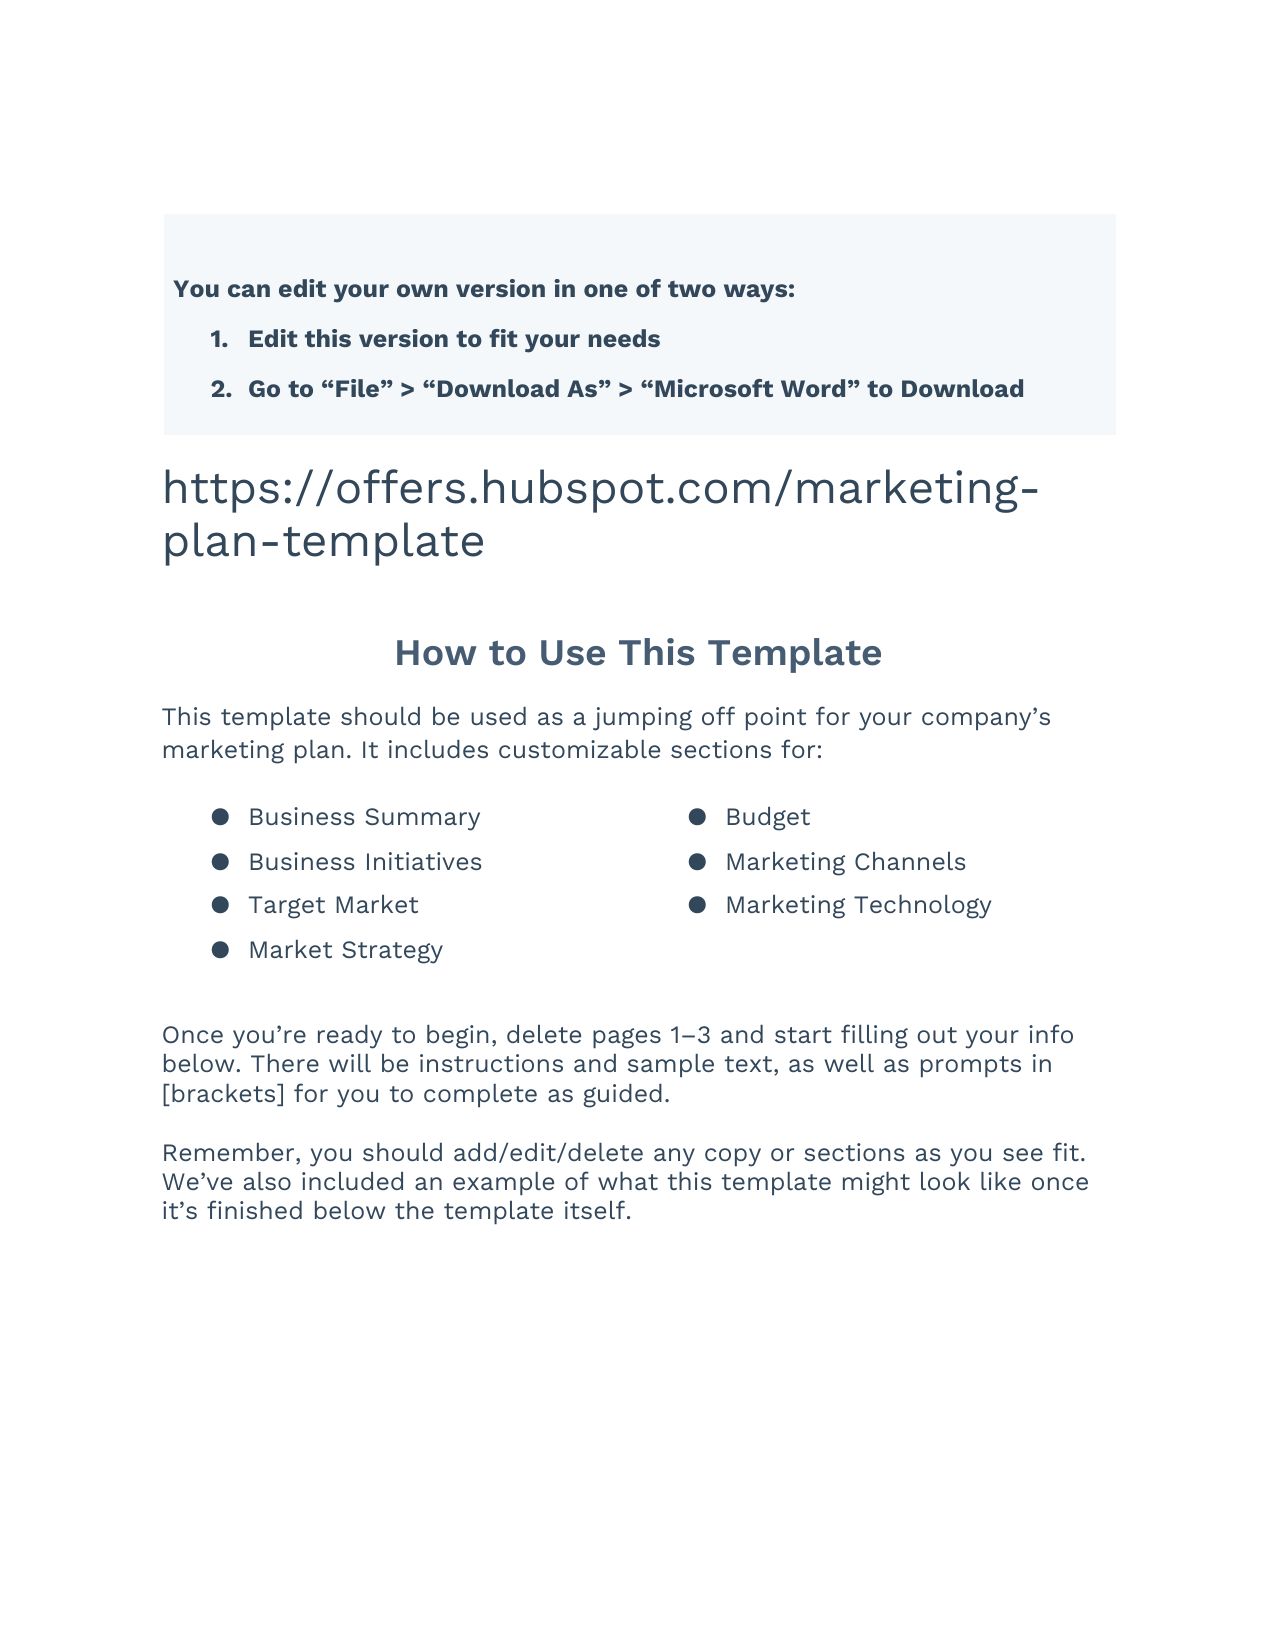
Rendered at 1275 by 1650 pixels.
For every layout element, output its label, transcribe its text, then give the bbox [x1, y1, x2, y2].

table_cell https://offers.hubspot.com/marketing-plan-template How to Use This Template This template should be used as a jumping off point for your company’s marketing plan. It includes customizable sections for: Once you’re ready to begin, delete pages 1–3 and start filling out your info below. There will be instructions and sample text, as well as prompts in [brackets] for you to complete as guided. Remember, you should add/edit/delete any copy or sections as you see fit. We’ve also included an example of what this template might look like once it’s finished below the template itself. [152, 450, 1125, 1266]
table_header [152, 152, 1125, 448]
